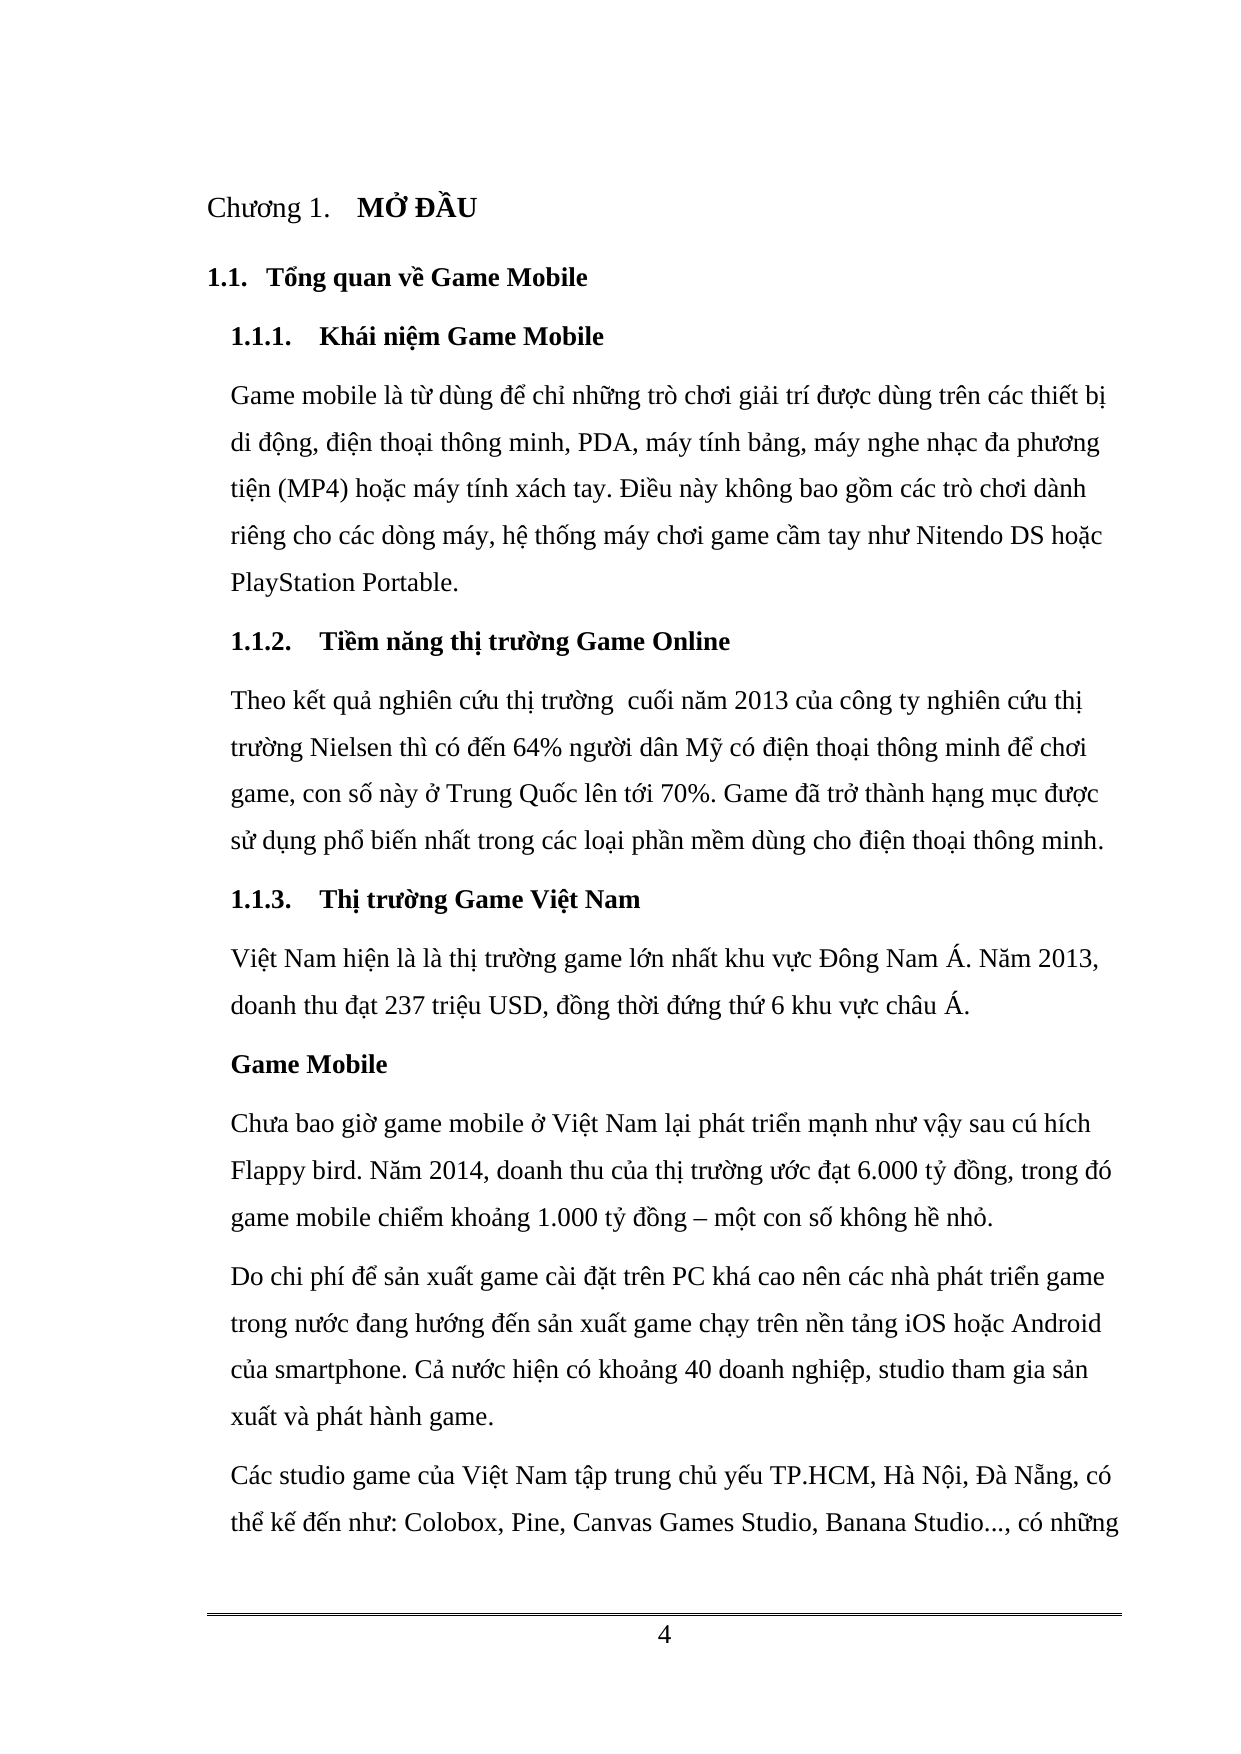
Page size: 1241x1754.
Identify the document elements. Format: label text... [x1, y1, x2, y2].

text Game mobile là từ dùng để chỉ những trò chơi giải trí được dùng trên các thiết bị di động, điện thoại thông minh, PDA, máy tính bảng, máy nghe nhạc đa phương tiện (MP4) hoặc máy tính xách tay. Điều này không bao gồm các trò chơi dành riêng cho các dòng máy, hệ thống máy chơi game cầm tay như Nitendo DS hoặc PlayStation Portable. [230, 379, 1122, 597]
text Việt Nam hiện là là thị trường game lớn nhất khu vực Đông Nam Á. Năm 2013, doanh thu đạt 237 triệu USD, đồng thời đứng thứ 6 khu vực châu Á. [230, 942, 1122, 1020]
subtitle Tổng quan về Game Mobile [207, 261, 1122, 292]
subtitle MỞ ĐẦU [207, 190, 1122, 223]
text Chưa bao giờ game mobile ở Việt Nam lại phát triển mạnh như vậy sau cú hích Flappy bird. Năm 2014, doanh thu của thị trường ước đạt 6.000 tỷ đồng, trong đó game mobile chiểm khoảng 1.000 tỷ đồng – một con số không hề nhỏ. [230, 1107, 1122, 1232]
subtitle Khái niệm Game Mobile [230, 320, 1122, 351]
subtitle Tiềm năng thị trường Game Online [230, 625, 1122, 656]
text Theo kết quả nghiên cứu thị trường cuối năm 2013 của công ty nghiên cứu thị trường Nielsen thì có đến 64% người dân Mỹ có điện thoại thông minh để chơi game, con số này ở Trung Quốc lên tới 70%. Game đã trở thành hạng mục được sử dụng phổ biến nhất trong các loại phần mềm dùng cho điện thoại thông minh. [230, 684, 1122, 855]
text Do chi phí để sản xuất game cài đặt trên PC khá cao nên các nhà phát triển game trong nước đang hướng đến sản xuất game chạy trên nền tảng iOS hoặc Android của smartphone. Cả nước hiện có khoảng 40 doanh nghiệp, studio tham gia sản xuất và phát hành game. [230, 1260, 1122, 1431]
subtitle Thị trường Game Việt Nam [230, 883, 1122, 914]
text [230, 1459, 1122, 1537]
text Game Mobile [230, 1048, 1122, 1079]
